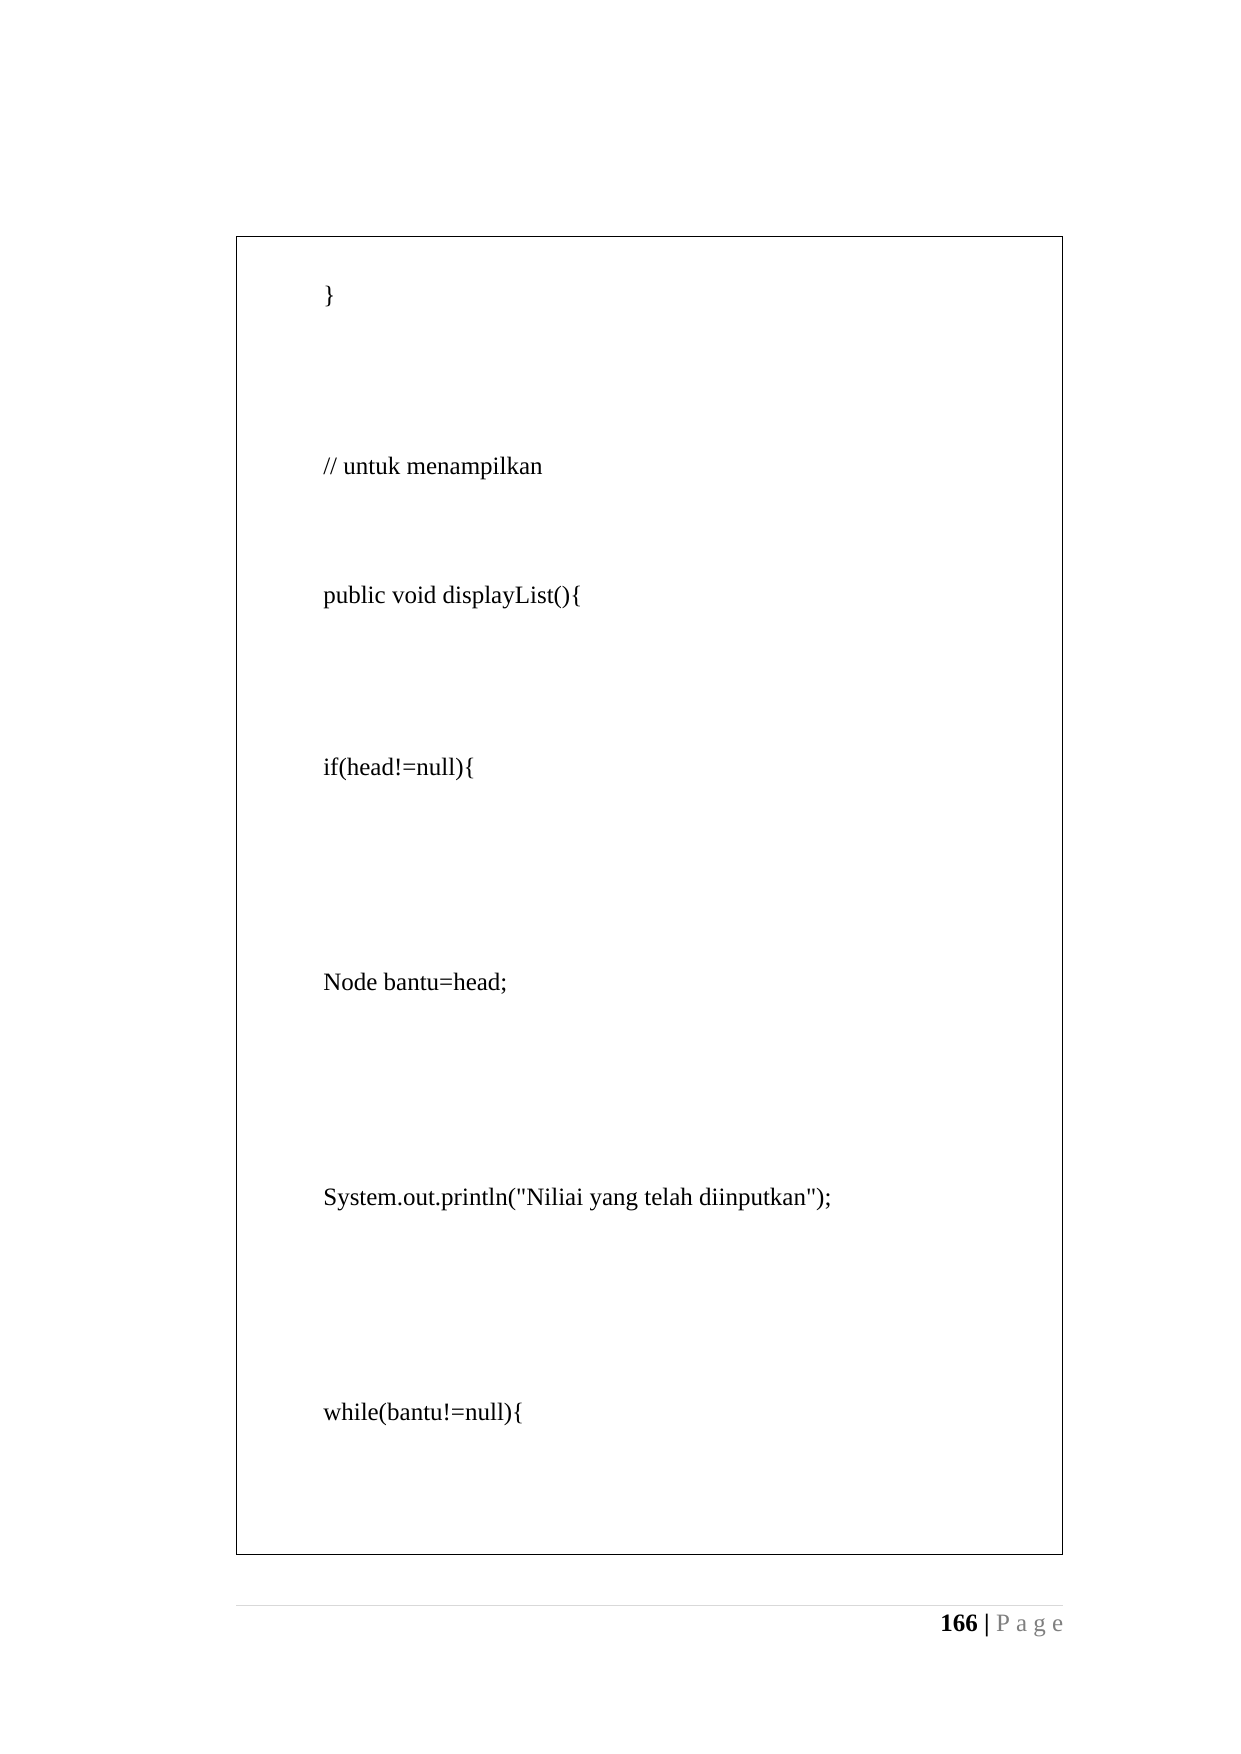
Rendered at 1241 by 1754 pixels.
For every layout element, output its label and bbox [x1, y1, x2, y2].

table_header [237, 237, 1062, 1554]
